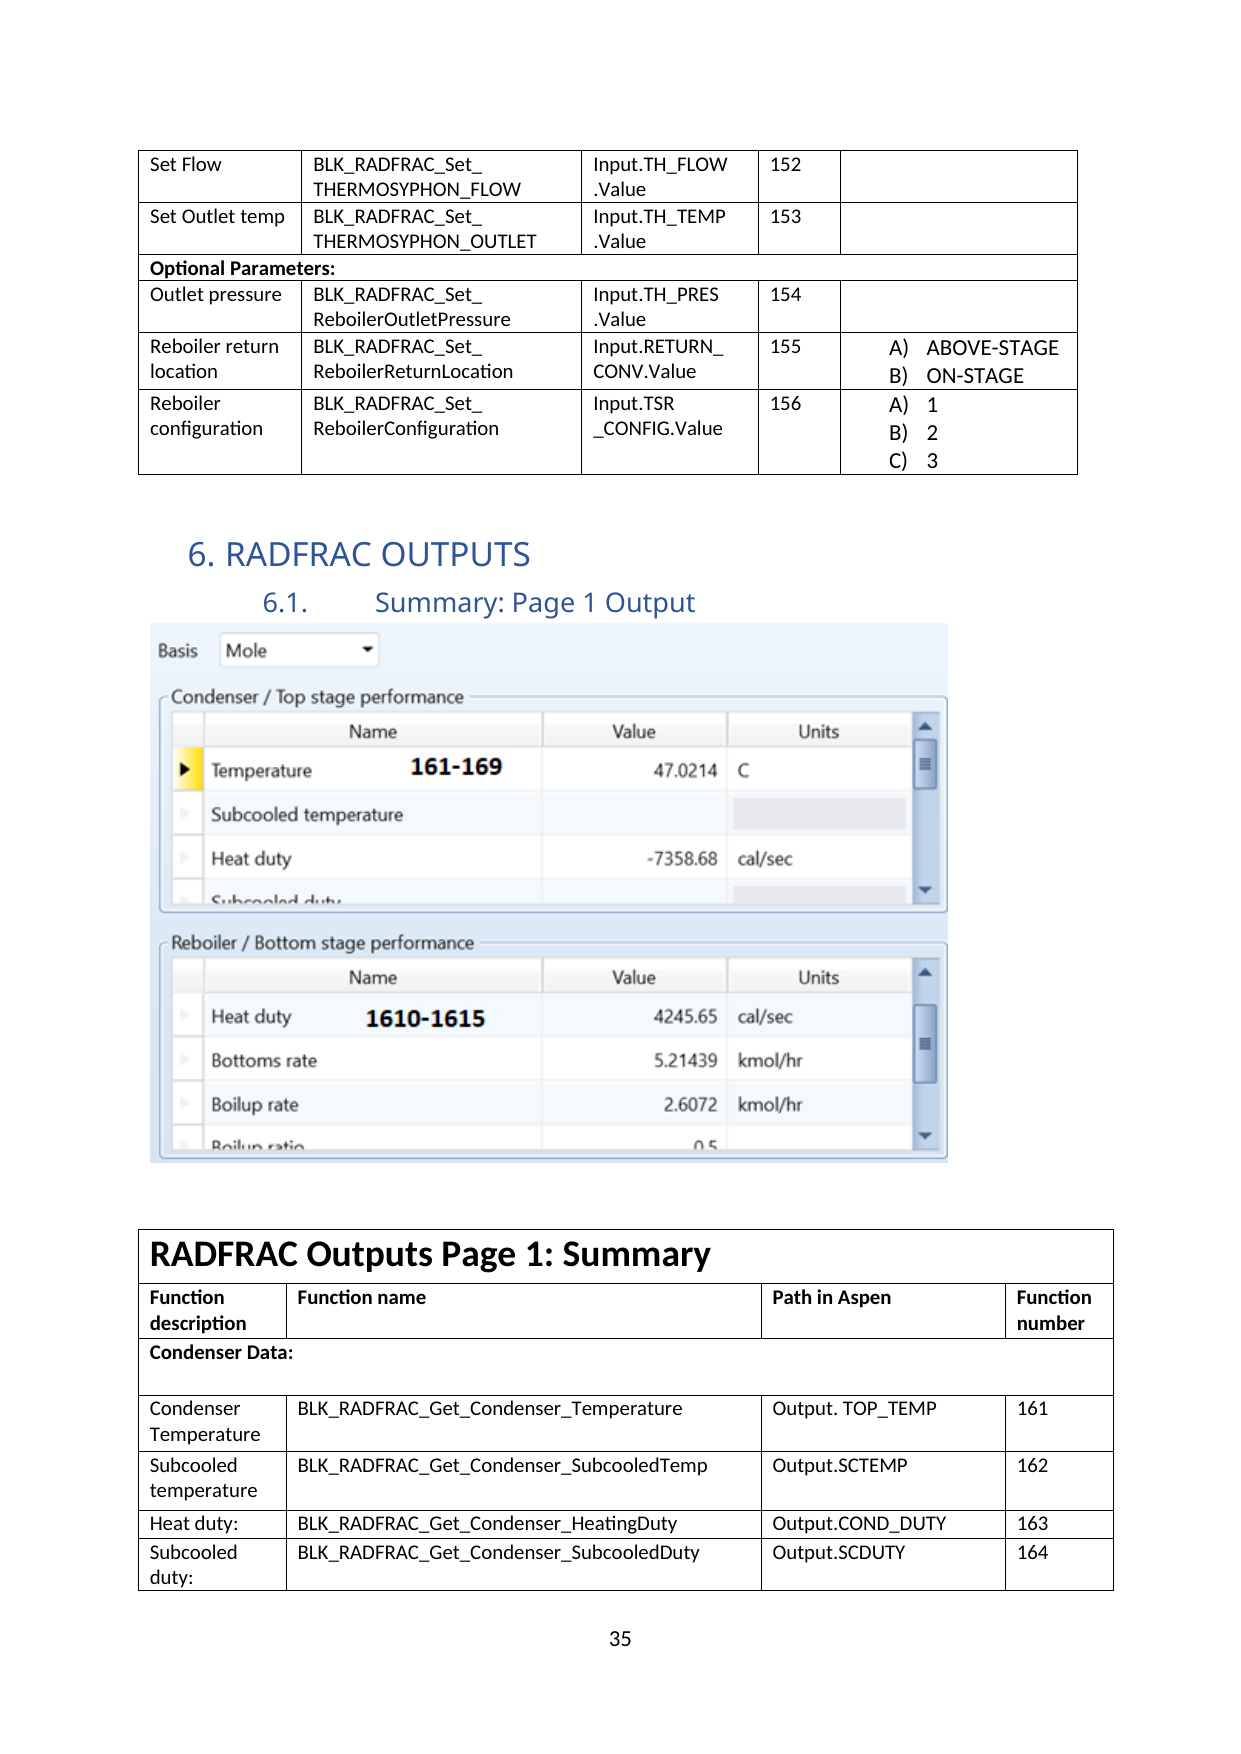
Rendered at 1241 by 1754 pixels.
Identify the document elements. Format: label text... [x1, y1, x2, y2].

table_cell 164 [1006, 1539, 1113, 1590]
table_cell Function name [287, 1284, 761, 1338]
table_cell 163 [1006, 1511, 1113, 1538]
table_cell Condenser Data: [139, 1339, 1113, 1394]
table_cell 156 [759, 390, 840, 474]
table_cell Input.RETURN_ CONV.Value [582, 333, 758, 389]
table_cell BLK_RADFRAC_Get_Condenser_SubcooledDuty [287, 1539, 761, 1590]
table_cell Output.COND_DUTY [762, 1511, 1005, 1538]
table_cell Reboiler configuration [139, 390, 301, 474]
table_cell Optional Parameters: [139, 255, 1077, 280]
table_cell Heat duty: [139, 1511, 286, 1538]
table_cell 162 [1006, 1452, 1113, 1509]
picture [150, 623, 948, 1163]
table_cell Reboiler return location [139, 333, 301, 389]
table_cell [841, 203, 1077, 254]
table_cell 153 [759, 203, 840, 254]
table_cell Function description [139, 1284, 286, 1338]
table_cell Output.SCTEMP [762, 1452, 1005, 1509]
table_cell BLK_RADFRAC_Get_Condenser_HeatingDuty [287, 1511, 761, 1538]
table_cell BLK_RADFRAC_Set_ THERMOSYPHON_FLOW [302, 151, 581, 202]
table_header RADFRAC Outputs Page 1: Summary [139, 1230, 1113, 1283]
table_cell 154 [759, 281, 840, 332]
table_cell BLK_RADFRAC_Set_ ReboilerOutletPressure [302, 281, 581, 332]
table_cell Output. TOP_TEMP [762, 1396, 1005, 1451]
table_cell 152 [759, 151, 840, 202]
table_cell BLK_RADFRAC_Get_Condenser_SubcooledTemp [287, 1452, 761, 1509]
table_cell BLK_RADFRAC_Get_Condenser_Temperature [287, 1396, 761, 1451]
table_cell Input.TH_TEMP .Value [582, 203, 758, 254]
table_cell [841, 281, 1077, 332]
table_cell Output.SCDUTY [762, 1539, 1005, 1590]
table_cell Function number [1006, 1284, 1113, 1338]
table_cell 161 [1006, 1396, 1113, 1451]
table_cell Input.TH_PRES .Value [582, 281, 758, 332]
table_cell 1 2 3 [841, 390, 1077, 474]
table_cell BLK_RADFRAC_Set_ THERMOSYPHON_OUTLET [302, 203, 581, 254]
subtitle RADFRAC OUTPUTS [187, 531, 1090, 576]
table_cell BLK_RADFRAC_Set_ ReboilerReturnLocation [302, 333, 581, 389]
table_cell Condenser Temperature [139, 1396, 286, 1451]
table_cell [841, 151, 1077, 202]
table_cell ABOVE-STAGE ON-STAGE [841, 333, 1077, 389]
table_cell BLK_RADFRAC_Set_ ReboilerConfiguration [302, 390, 581, 474]
table_cell Input.TSR _CONFIG.Value [582, 390, 758, 474]
table_cell Path in Aspen [762, 1284, 1005, 1338]
table_cell 155 [759, 333, 840, 389]
table_cell Subcooled temperature [139, 1452, 286, 1509]
table_cell Input.TH_FLOW .Value [582, 151, 758, 202]
subtitle Summary: Page 1 Output [262, 584, 1090, 621]
table_cell Set Flow [139, 151, 301, 202]
table_cell Subcooled duty: [139, 1539, 286, 1590]
table_cell Outlet pressure [139, 281, 301, 332]
table_cell Set Outlet temp [139, 203, 301, 254]
